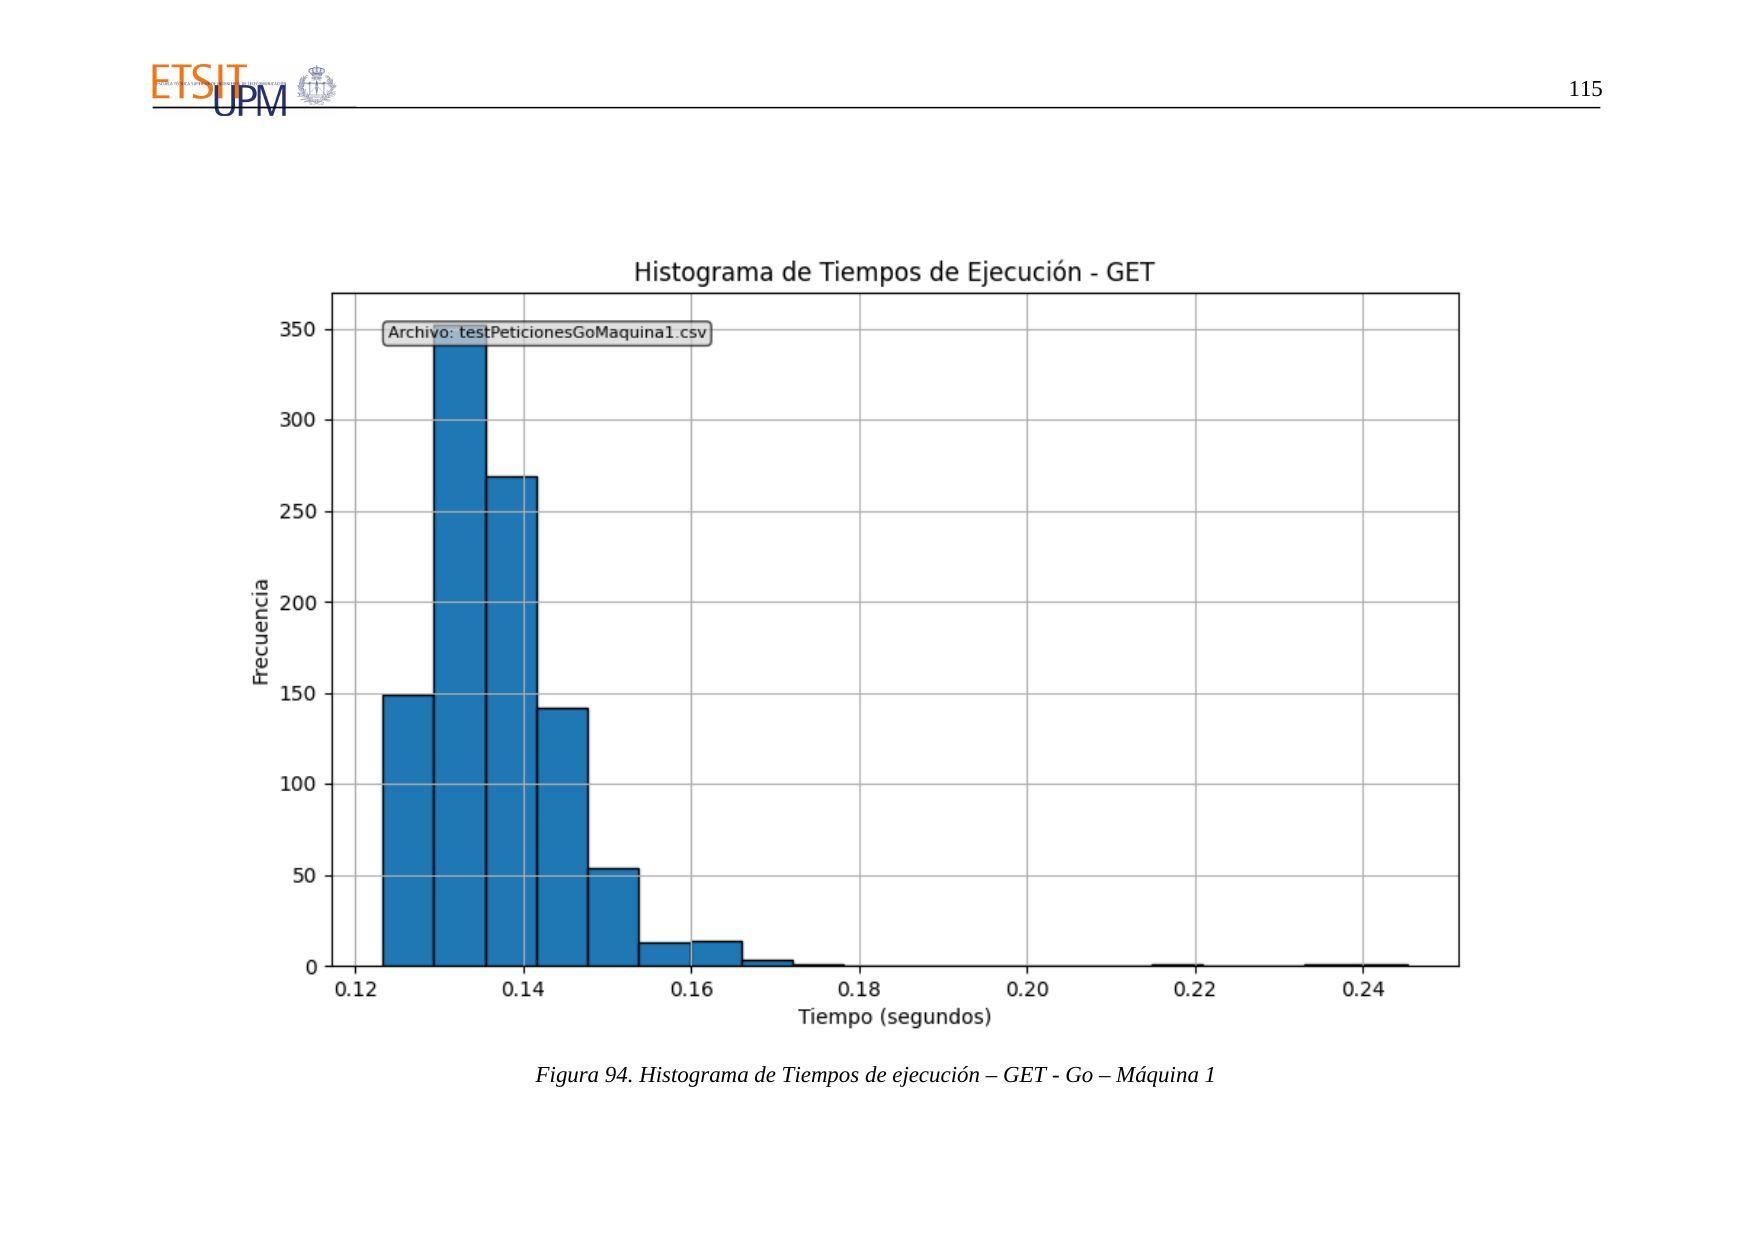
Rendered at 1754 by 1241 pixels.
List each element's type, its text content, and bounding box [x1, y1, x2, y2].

text Figura 94. Histograma de Tiempos de ejecución – GET - Go – Máquina 1 [150, 1062, 1604, 1088]
picture [151, 63, 338, 117]
picture [150, 188, 1604, 1062]
